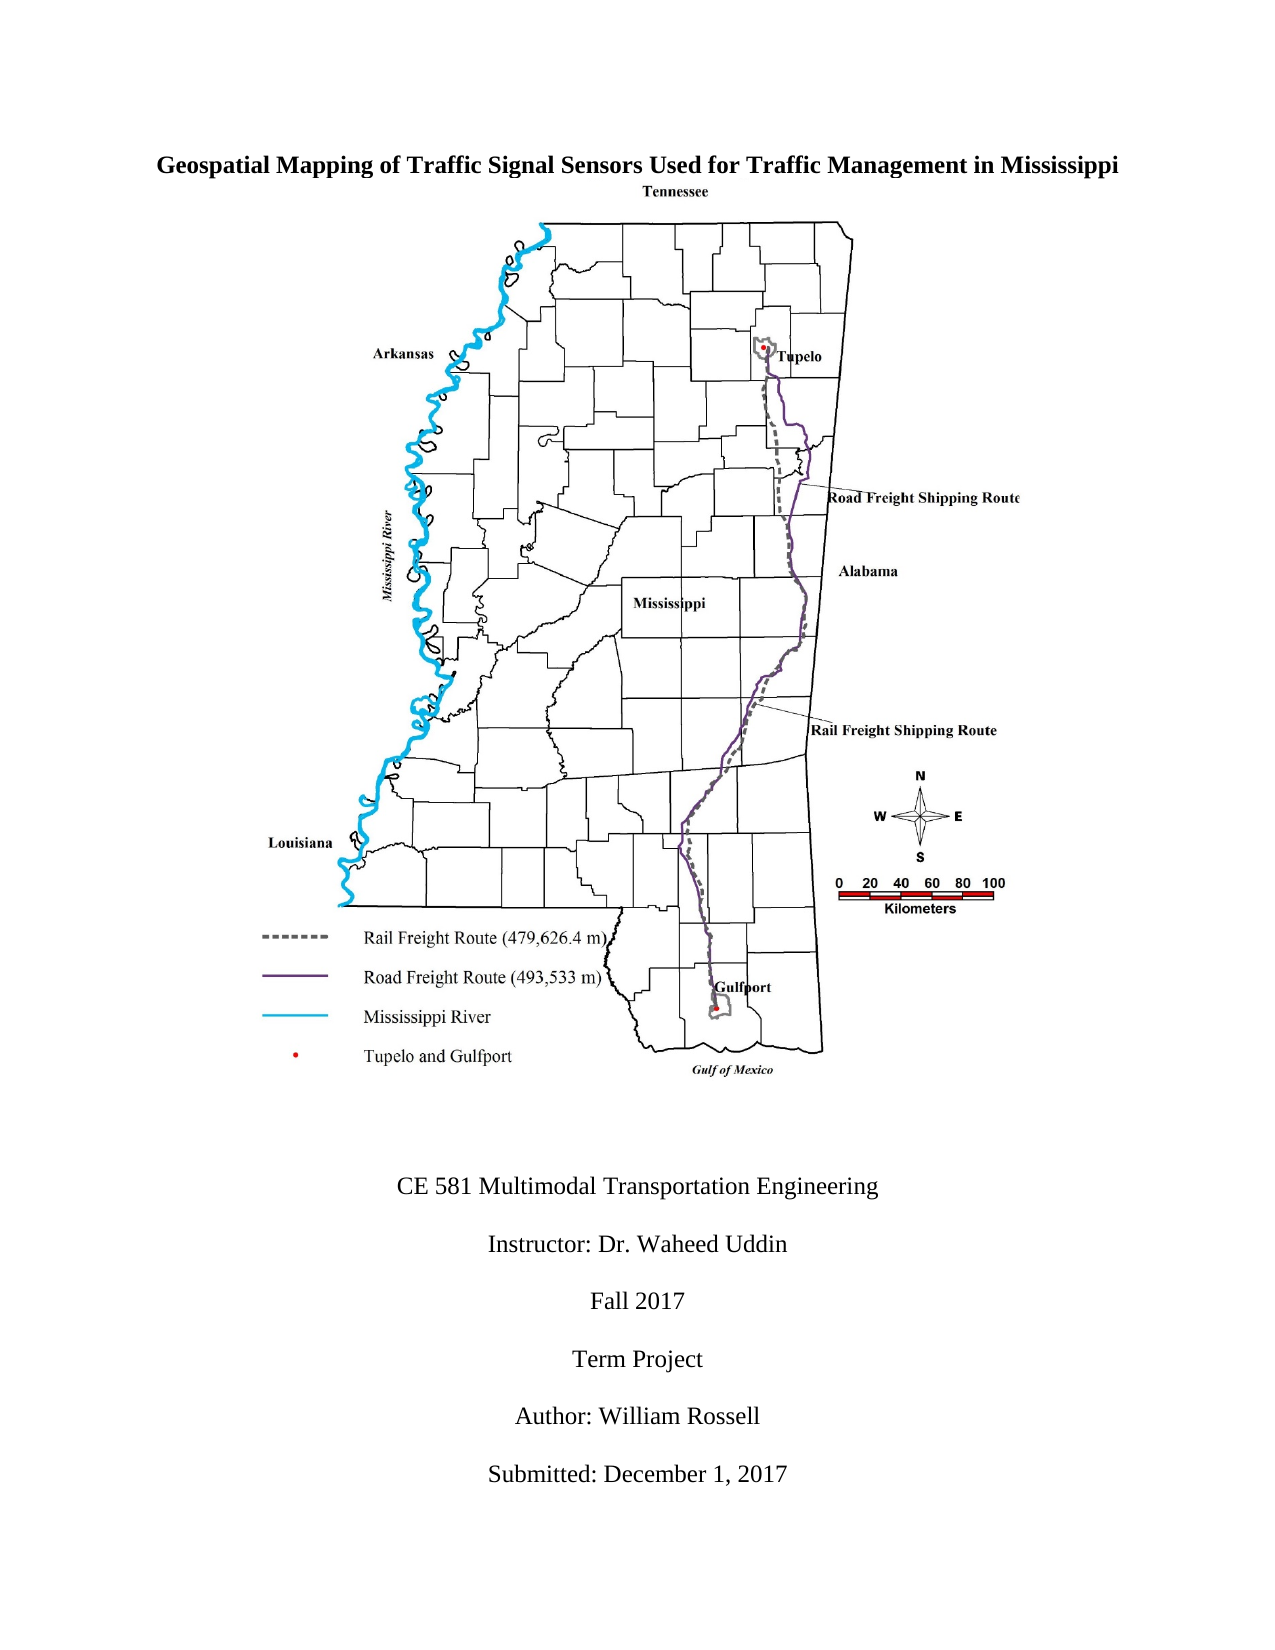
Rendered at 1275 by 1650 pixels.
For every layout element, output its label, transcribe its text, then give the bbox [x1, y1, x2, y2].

text Author: William Rossell [150, 1401, 1125, 1430]
text Geospatial Mapping of Traffic Signal Sensors Used for Traffic Management in Mississippi [150, 150, 1125, 179]
text Fall 2017 [150, 1286, 1125, 1315]
picture [245, 178, 1030, 1105]
text Submitted: December 1, 2017 [150, 1459, 1125, 1488]
text Term Project [150, 1344, 1125, 1373]
text CE 581 Multimodal Transportation Engineering [150, 1171, 1125, 1200]
text Instructor: Dr. Waheed Uddin [150, 1229, 1125, 1258]
